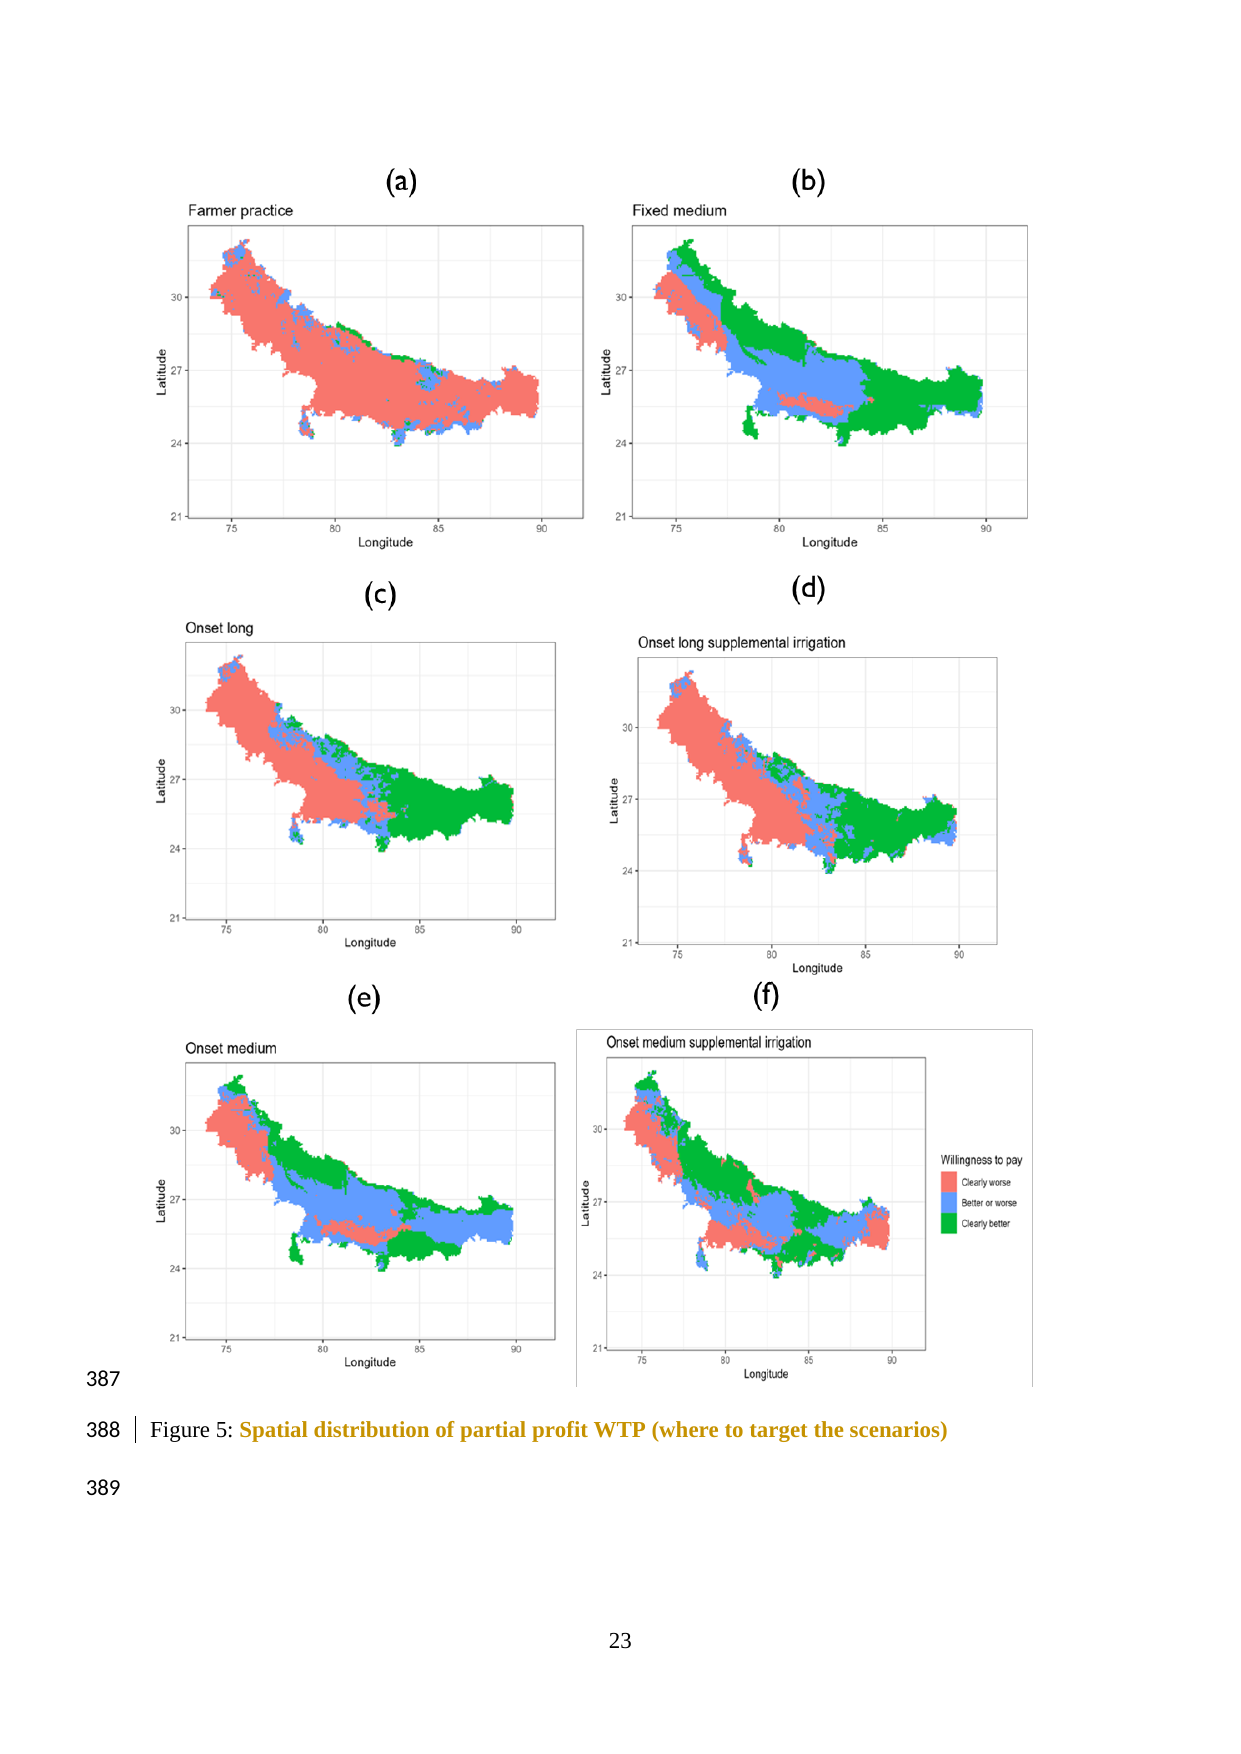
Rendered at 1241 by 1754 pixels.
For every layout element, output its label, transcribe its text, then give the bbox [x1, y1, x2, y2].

text Figure 5: Spatial distribution of partial profit WTP (where to target the scenarios) [150, 1416, 1090, 1443]
picture [150, 150, 1038, 1387]
